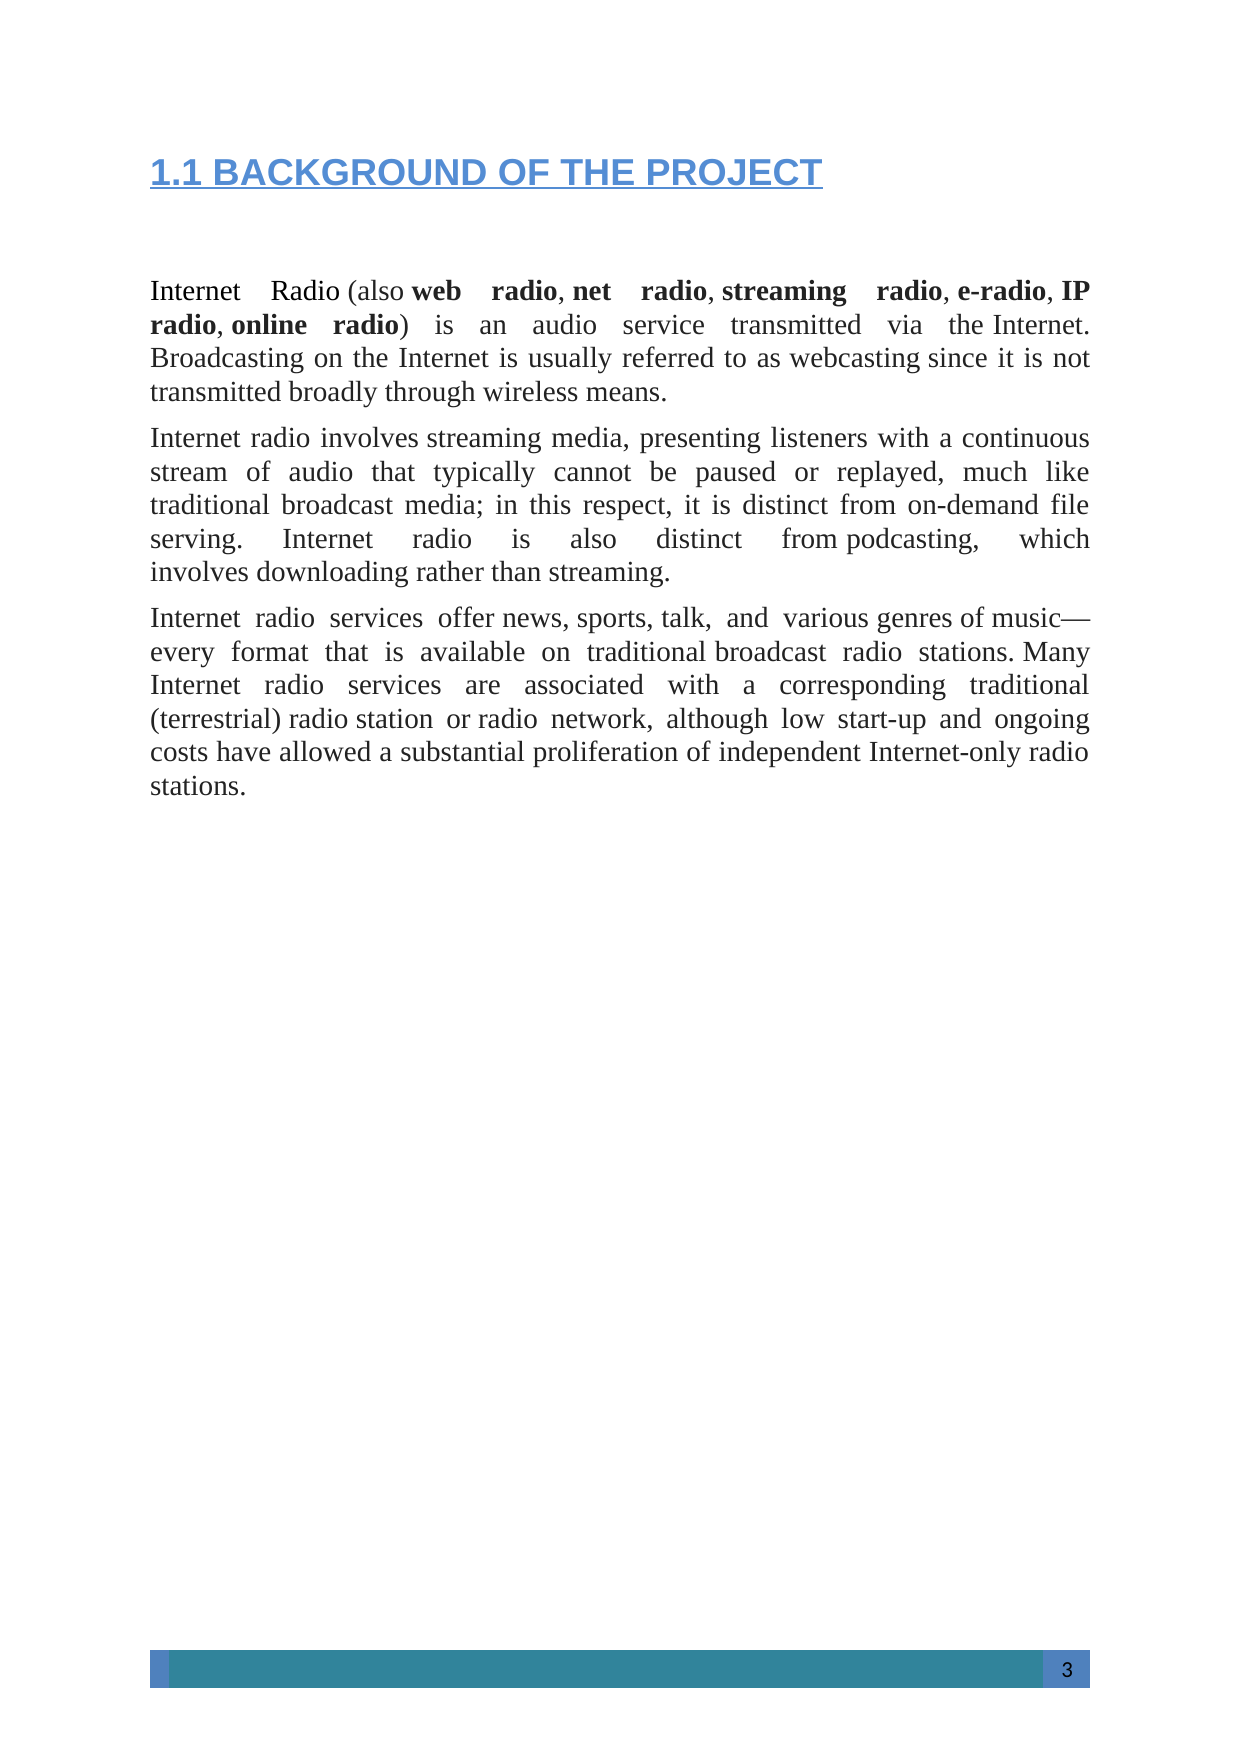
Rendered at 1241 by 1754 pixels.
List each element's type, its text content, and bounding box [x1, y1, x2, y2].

text Internet radio services offer news, sports, talk, and various genres of music—every format that is available on traditional broadcast radio stations. Many Internet radio services are associated with a corresponding traditional (terrestrial) radio station or radio network, although low start-up and ongoing costs have allowed a substantial proliferation of independent Internet-only radio stations. [150, 600, 1090, 802]
text Internet Radio (also web radio, net radio, streaming radio, e-radio, IP radio, online radio) is an audio service transmitted via the Internet. Broadcasting on the Internet is usually referred to as webcasting since it is not transmitted broadly through wireless means. [150, 273, 1090, 408]
text Internet radio involves streaming media, presenting listeners with a continuous stream of audio that typically cannot be paused or replayed, much like traditional broadcast media; in this respect, it is distinct from on-demand file serving. Internet radio is also distinct from podcasting, which involves downloading rather than streaming. [150, 420, 1090, 588]
